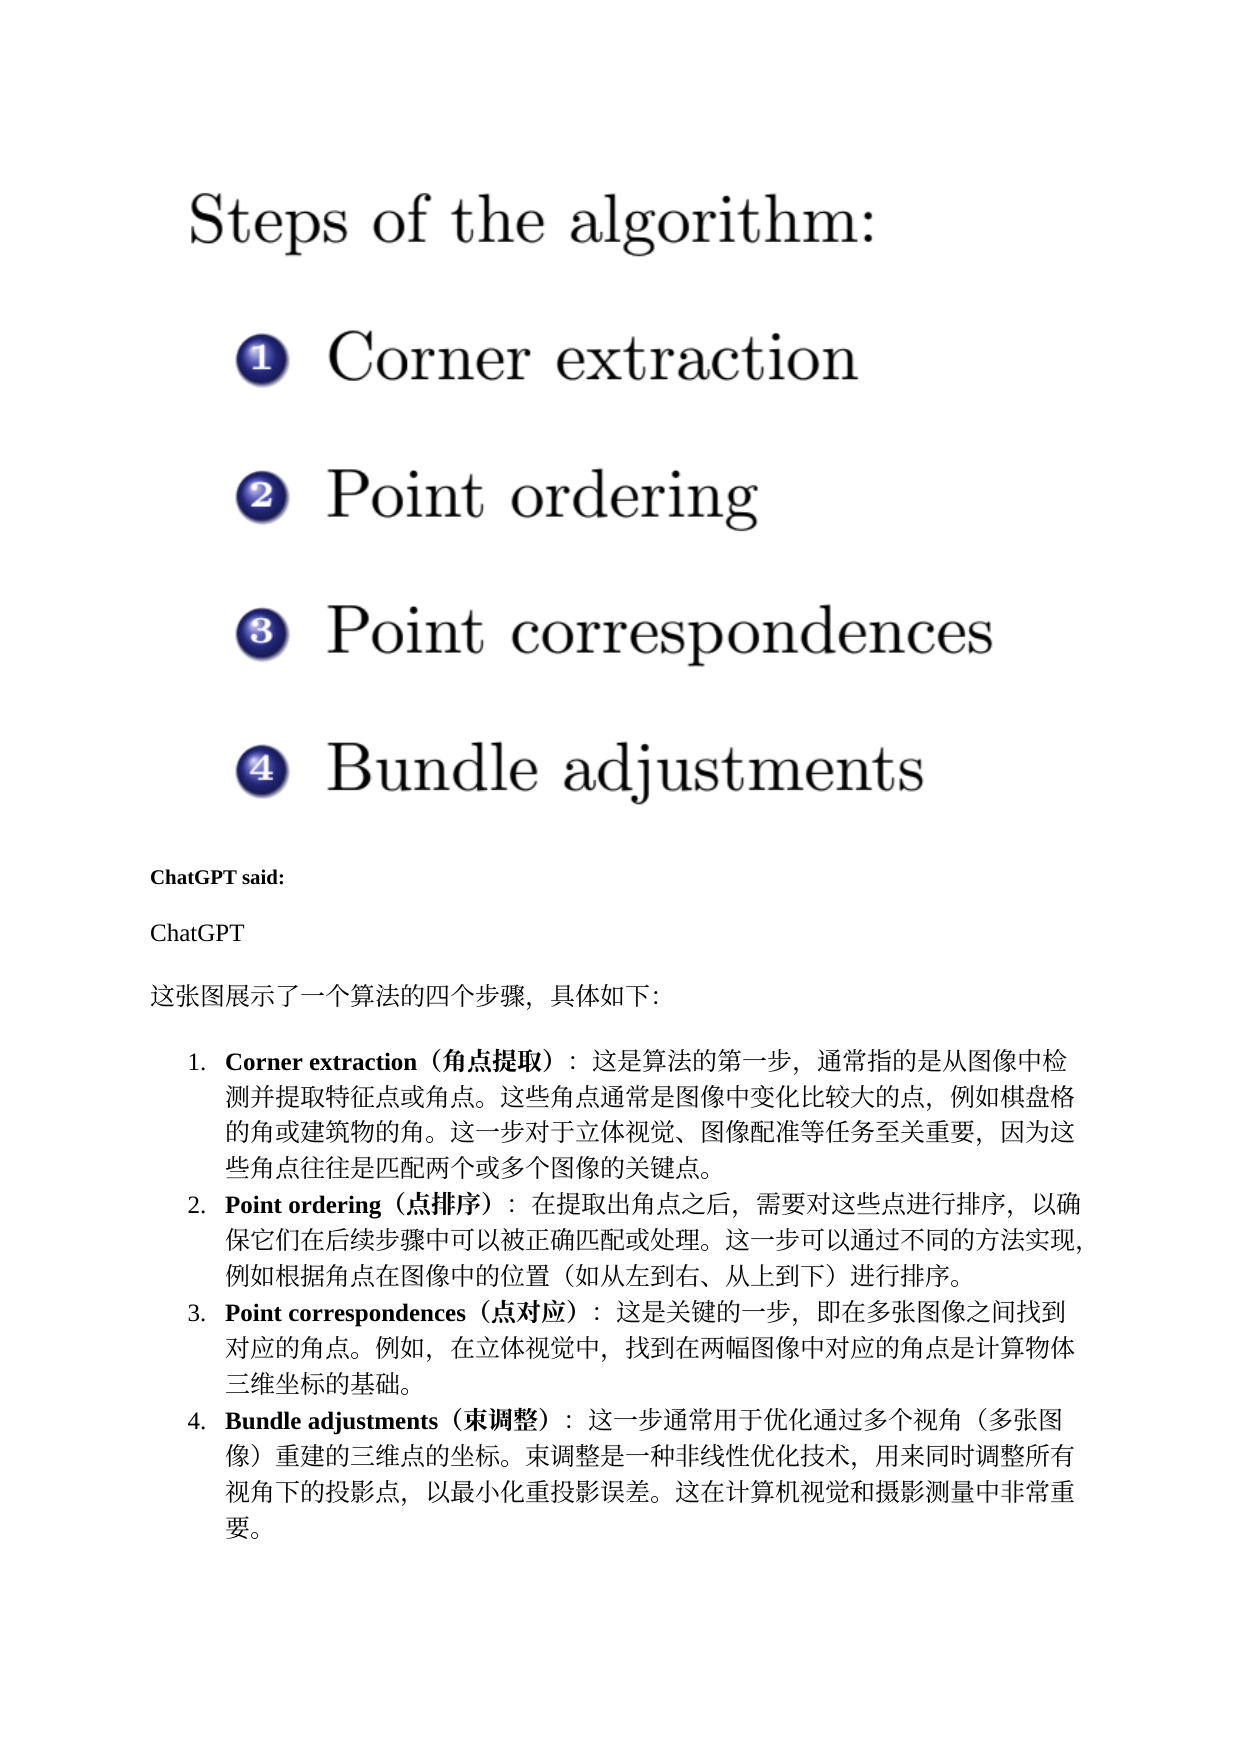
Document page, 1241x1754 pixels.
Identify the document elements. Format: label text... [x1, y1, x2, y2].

list Bundle adjustments（束调整）：这一步通常用于优化通过多个视角（多张图像）重建的三维点的坐标。束调整是一种非线性优化技术，用来同时调整所有视角下的投影点，以最小化重投影误差。这在计算机视觉和摄影测量中非常重要。 [187, 1401, 1090, 1544]
list Point ordering（点排序）：在提取出角点之后，需要对这些点进行排序，以确保它们在后续步骤中可以被正确匹配或处理。这一步可以通过不同的方法实现，例如根据角点在图像中的位置（如从左到右、从上到下）进行排序。 [187, 1185, 1090, 1293]
list Corner extraction（角点提取）：这是算法的第一步，通常指的是从图像中检测并提取特征点或角点。这些角点通常是图像中变化比较大的点，例如棋盘格的角或建筑物的角。这一步对于立体视觉、图像配准等任务至关重要，因为这些角点往往是匹配两个或多个图像的关键点。 [187, 1041, 1090, 1185]
picture [150, 150, 1091, 836]
text ChatGPT said: [150, 865, 1090, 889]
list Point correspondences（点对应）：这是关键的一步，即在多张图像之间找到对应的角点。例如，在立体视觉中，找到在两幅图像中对应的角点是计算物体三维坐标的基础。 [187, 1293, 1090, 1401]
text 这张图展示了一个算法的四个步骤，具体如下： [150, 976, 1090, 1012]
text ChatGPT [150, 918, 1090, 947]
